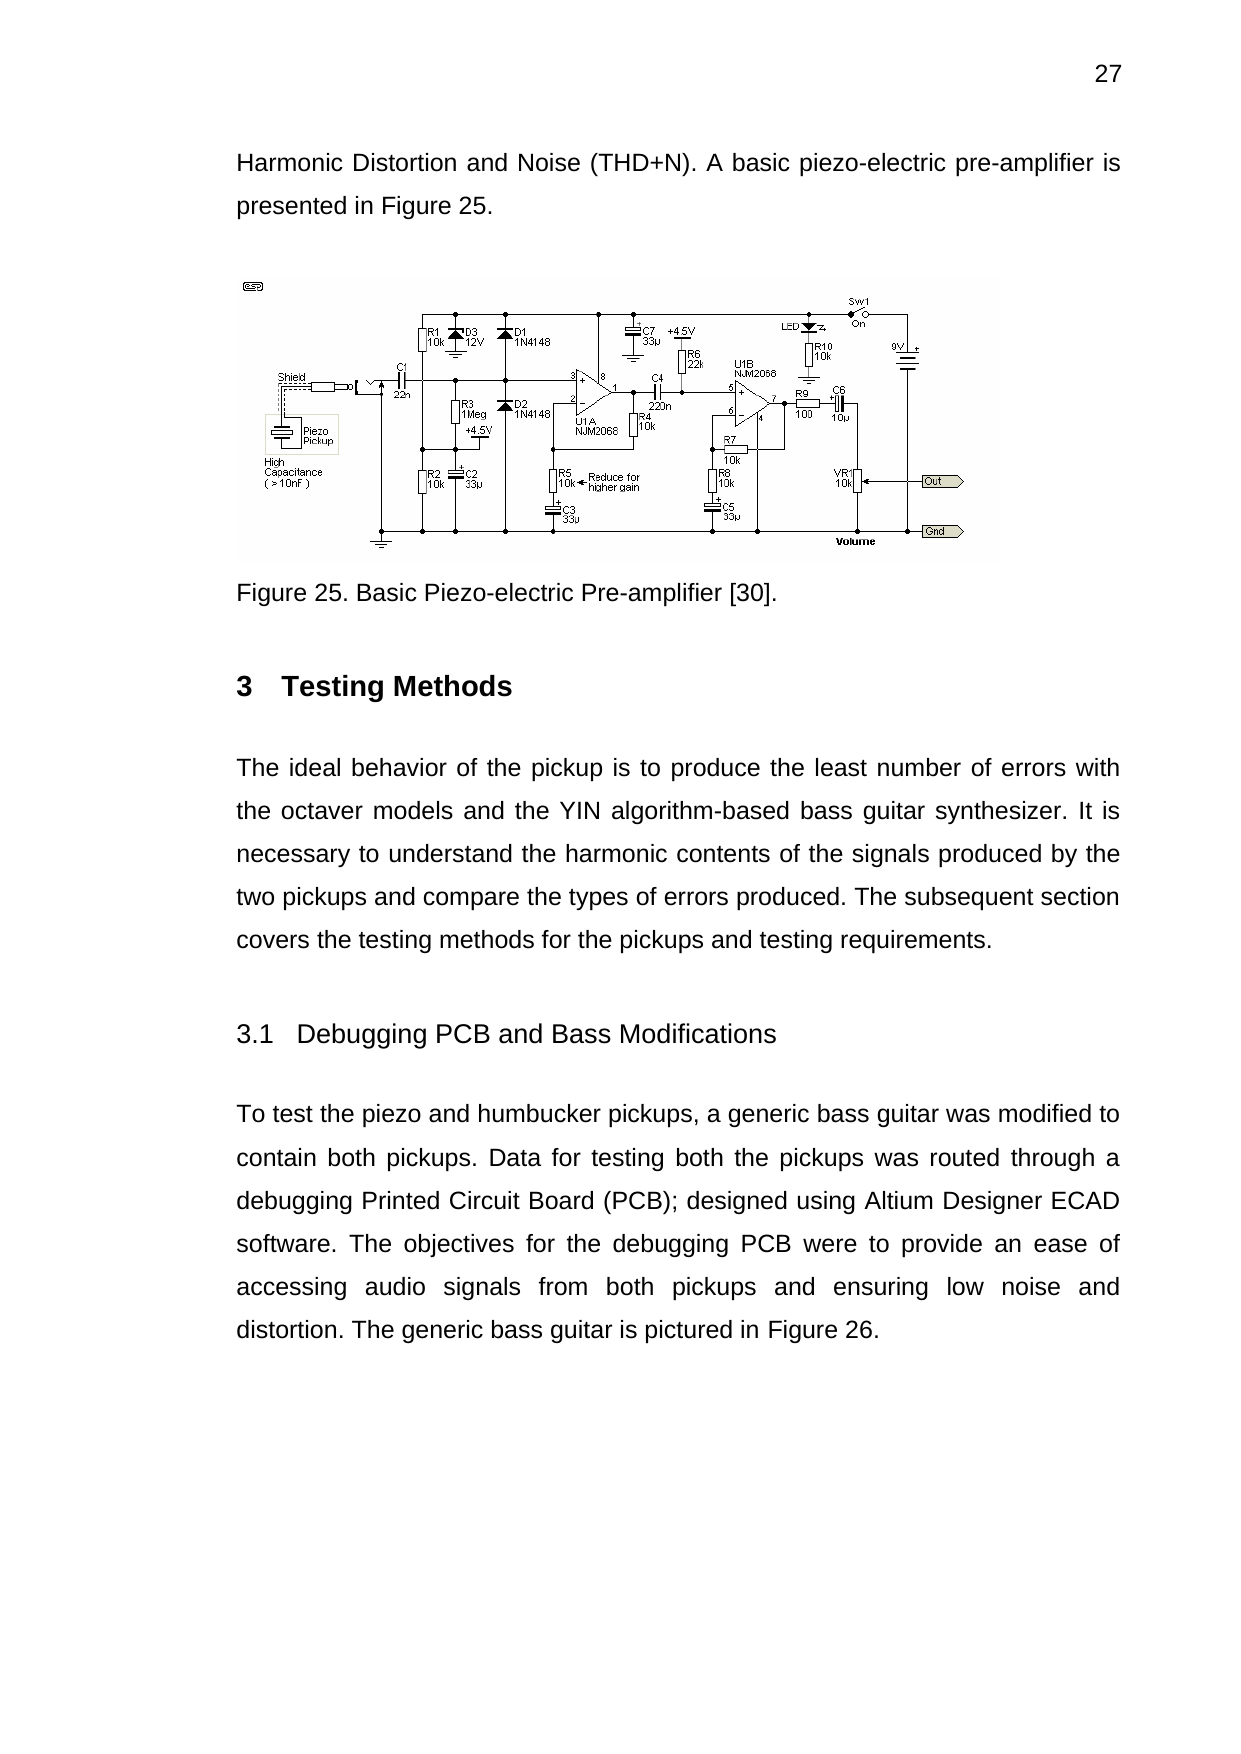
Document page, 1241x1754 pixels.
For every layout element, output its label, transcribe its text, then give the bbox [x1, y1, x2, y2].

subtitle Testing Methods [236, 669, 1122, 702]
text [236, 148, 1122, 219]
text Figure 25. Basic Piezo-electric Pre-amplifier [30]. [236, 578, 1122, 606]
text The ideal behavior of the pickup is to produce the least number of errors with the octaver models and the YIN algorithm-based bass guitar synthesizer. It is necessary to understand the harmonic contents of the signals produced by the two pickups and compare the types of errors produced. The subsequent section covers the testing methods for the pickups and testing requirements. [236, 752, 1122, 954]
subtitle Debugging PCB and Bass Modifications [236, 1018, 1122, 1049]
picture [236, 277, 1000, 564]
text To test the piezo and humbucker pickups, a generic bass guitar was modified to contain both pickups. Data for testing both the pickups was routed through a debugging Printed Circuit Board (PCB); designed using Altium Designer ECAD software. The objectives for the debugging PCB were to provide an ease of accessing audio signals from both pickups and ensuring low noise and distortion. The generic bass guitar is pictured in Figure 26. [236, 1099, 1122, 1344]
